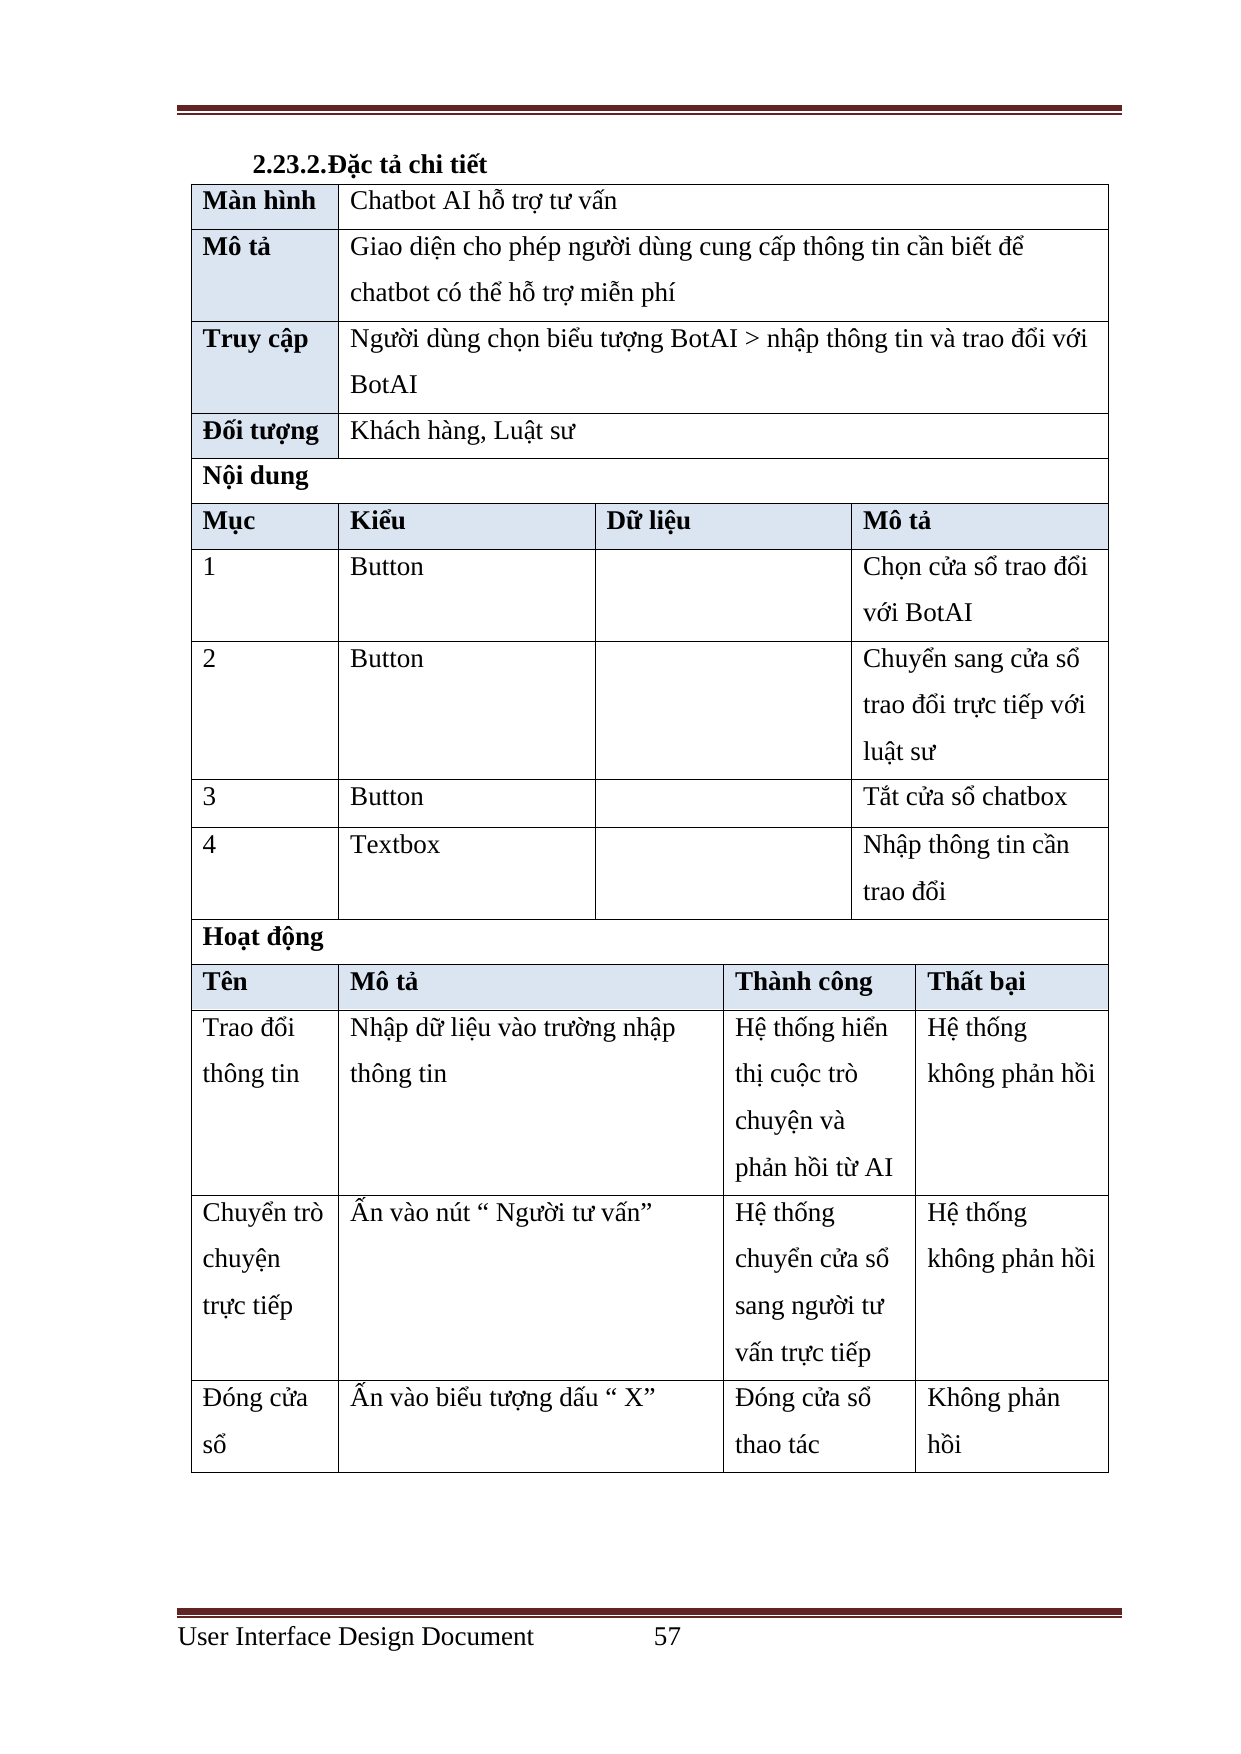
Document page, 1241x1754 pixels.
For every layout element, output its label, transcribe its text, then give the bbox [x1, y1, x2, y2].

table_cell 1 [192, 550, 338, 641]
table_cell Ấn vào biểu tượng dấu “ X” [339, 1381, 723, 1472]
table_cell Hệ thống hiển thị cuộc trò chuyện và phản hồi từ AI [724, 1011, 915, 1195]
table_cell Giao diện cho phép người dùng cung cấp thông tin cần biết để chatbot có thể hỗ trợ miễn phí [339, 230, 1108, 321]
table_cell Chọn cửa sổ trao đổi với BotAI [852, 550, 1108, 641]
table_header Chatbot AI hỗ trợ tư vấn [339, 185, 1108, 229]
table_cell Hệ thống không phản hồi [916, 1011, 1108, 1195]
table_cell [596, 780, 851, 827]
table_cell Người dùng chọn biểu tượng BotAI > nhập thông tin và trao đổi với BotAI [339, 322, 1108, 413]
table_cell 4 [192, 828, 338, 919]
table_cell Đóng cửa sổ [192, 1381, 338, 1472]
table_cell Mô tả [852, 504, 1108, 549]
table_cell Kiểu [339, 504, 595, 549]
table_cell Chuyển trò chuyện trực tiếp [192, 1196, 338, 1380]
table_cell Thành công [724, 965, 915, 1009]
table_cell Mục [192, 504, 338, 549]
table_cell Hệ thống không phản hồi [916, 1196, 1108, 1380]
table_cell Truy cập [192, 322, 338, 413]
table_cell Khách hàng, Luật sư [339, 414, 1108, 458]
table_cell Button [339, 550, 595, 641]
table_cell Ấn vào nút “ Người tư vấn” [339, 1196, 723, 1380]
table_cell Button [339, 780, 595, 827]
table_cell Đối tượng [192, 414, 338, 458]
table_cell Mô tả [339, 965, 723, 1009]
table_cell Hoạt động [192, 920, 1108, 964]
table_cell Textbox [339, 828, 595, 919]
table_cell Button [339, 642, 595, 779]
table_cell Thất bại [916, 965, 1108, 1009]
table_cell Nhập thông tin cần trao đổi [852, 828, 1108, 919]
table_cell Nội dung [192, 459, 1108, 503]
table_cell Chuyển sang cửa sổ trao đổi trực tiếp với luật sư [852, 642, 1108, 779]
table_cell Nhập dữ liệu vào trường nhập thông tin [339, 1011, 723, 1195]
table_cell Mô tả [192, 230, 338, 321]
table_cell [596, 642, 851, 779]
table_cell 2 [192, 642, 338, 779]
table_cell Đóng cửa sổ thao tác [724, 1381, 915, 1472]
table_cell Tên [192, 965, 338, 1009]
table_cell Tắt cửa sổ chatbox [852, 780, 1108, 827]
table_cell [596, 828, 851, 919]
table_cell Dữ liệu [596, 504, 851, 549]
table_cell Không phản hồi [916, 1381, 1108, 1472]
table_cell 3 [192, 780, 338, 827]
table_cell Trao đổi thông tin [192, 1011, 338, 1195]
table_header Màn hình [192, 185, 338, 229]
table_cell Hệ thống chuyển cửa sổ sang người tư vấn trực tiếp [724, 1196, 915, 1380]
table_cell [596, 550, 851, 641]
subtitle Đặc tả chi tiết [252, 148, 1122, 179]
